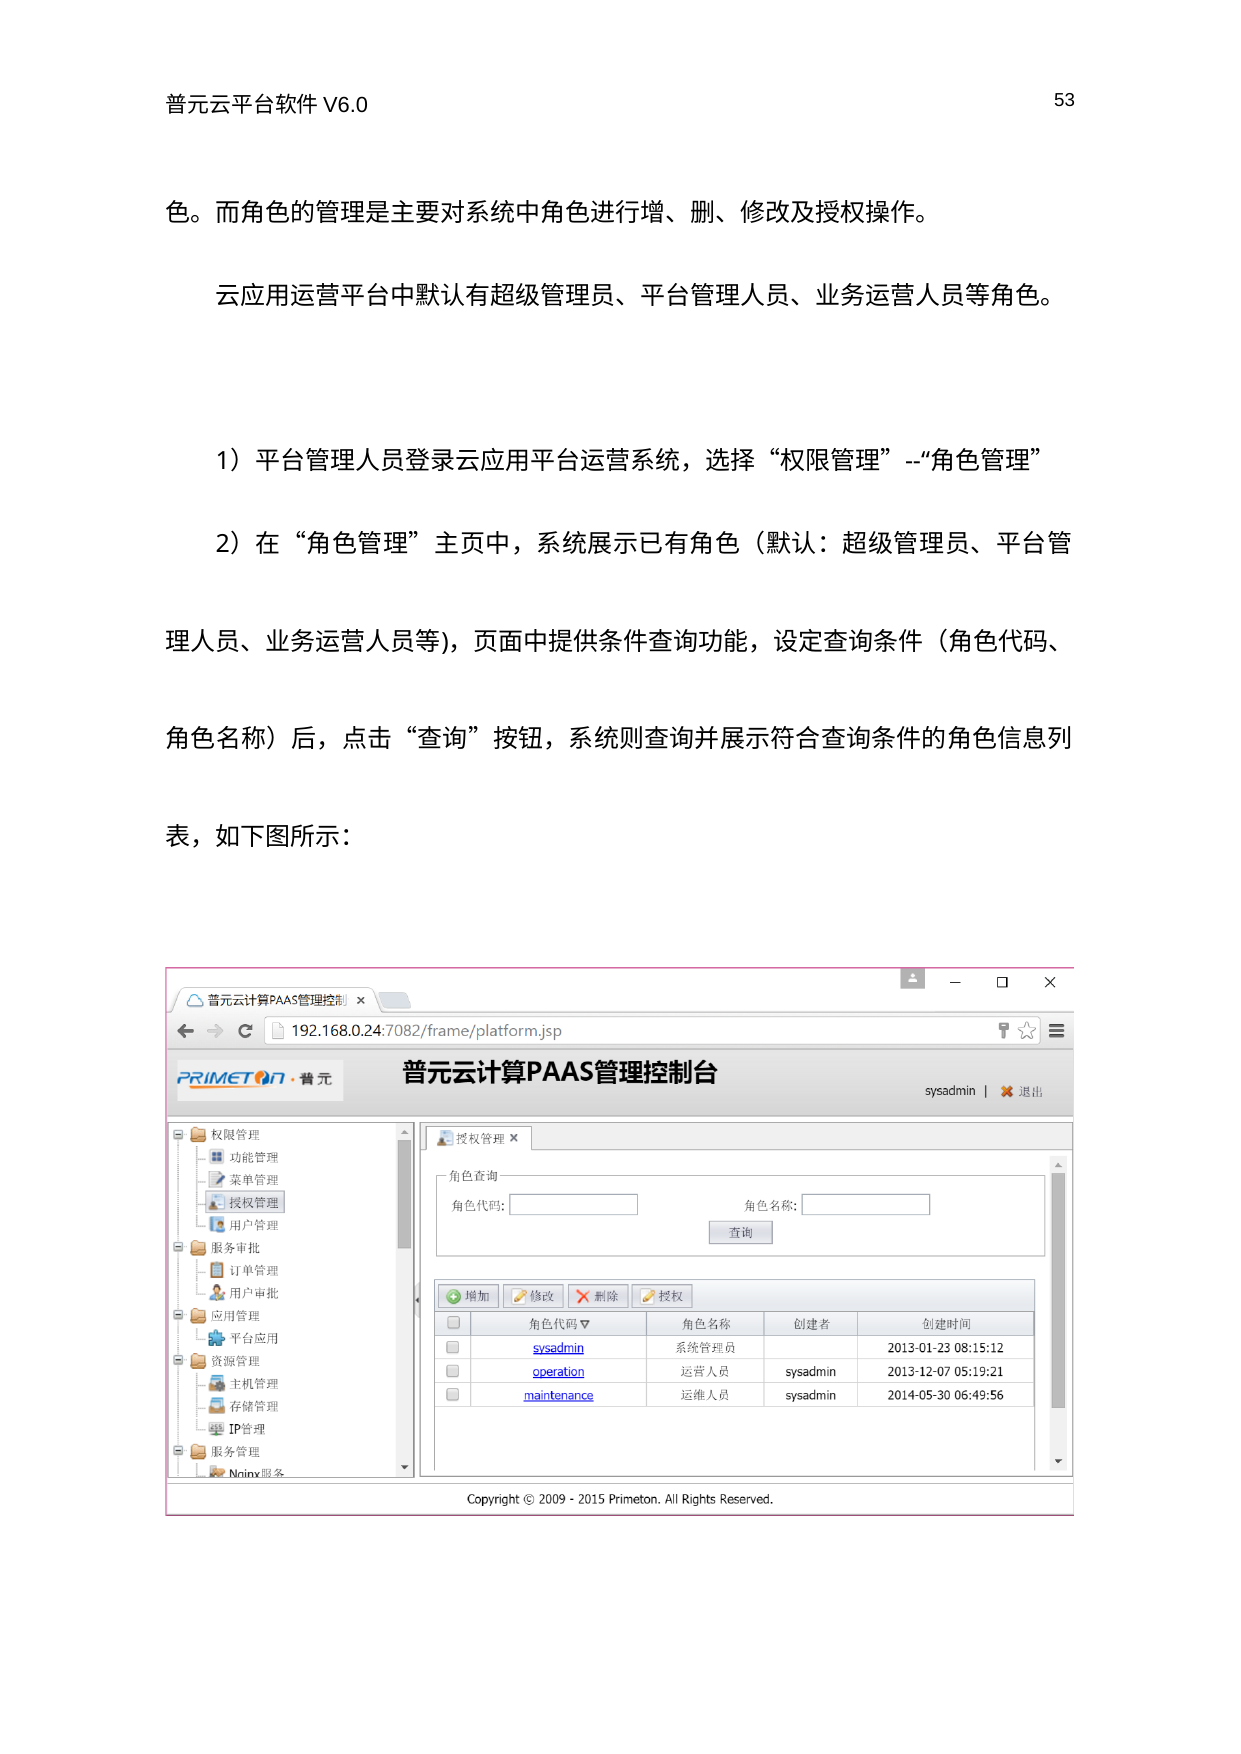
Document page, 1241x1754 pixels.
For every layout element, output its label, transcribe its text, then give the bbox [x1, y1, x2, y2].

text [165, 178, 1075, 243]
text 2）在“角色管理”主页中，系统展示已有角色（默认：超级管理员、平台管理人员、业务运营人员等)，页面中提供条件查询功能，设定查询条件（角色代码、角色名称）后，点击“查询”按钮，系统则查询并展示符合查询条件的角色信息列表，如下图所示： [165, 509, 1075, 867]
text 云应用运营平台中默认有超级管理员、平台管理人员、业务运营人员等角色。 [165, 261, 1075, 326]
picture [165, 967, 1074, 1516]
text 1）平台管理人员登录云应用平台运营系统，选择“权限管理”--“角色管理” [165, 426, 1075, 491]
